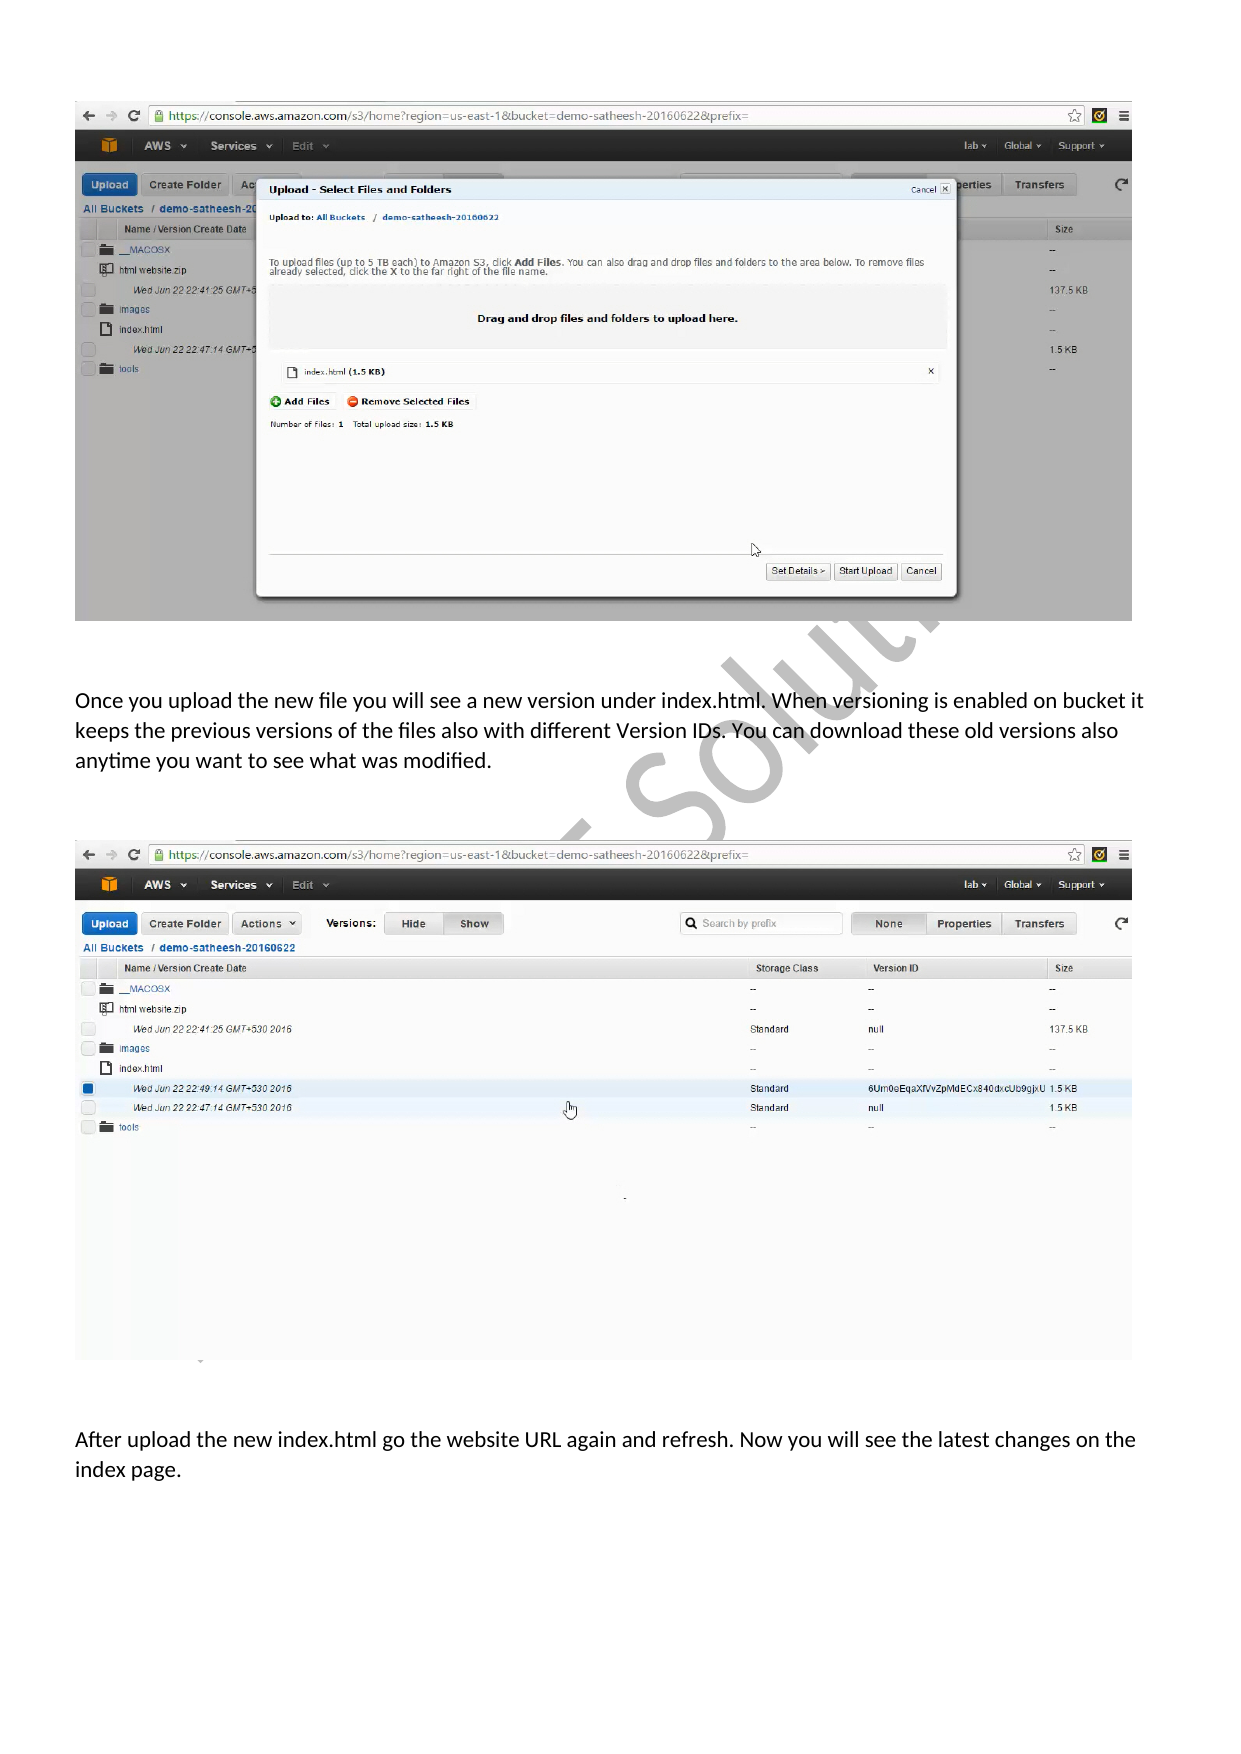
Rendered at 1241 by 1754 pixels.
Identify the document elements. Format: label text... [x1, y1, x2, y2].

text Once you upload the new file you will see a new version under index.html. When versioning is enabled on bucket it keeps the previous versions of the files also with different Version IDs. You can download these old versions also anytime you want to see what was modified. [75, 686, 1165, 775]
picture [75, 840, 1132, 1360]
text After upload the new index.html go the website URL again and refresh. Now you will see the latest changes on the index page. [75, 1425, 1165, 1483]
picture [75, 101, 1132, 621]
